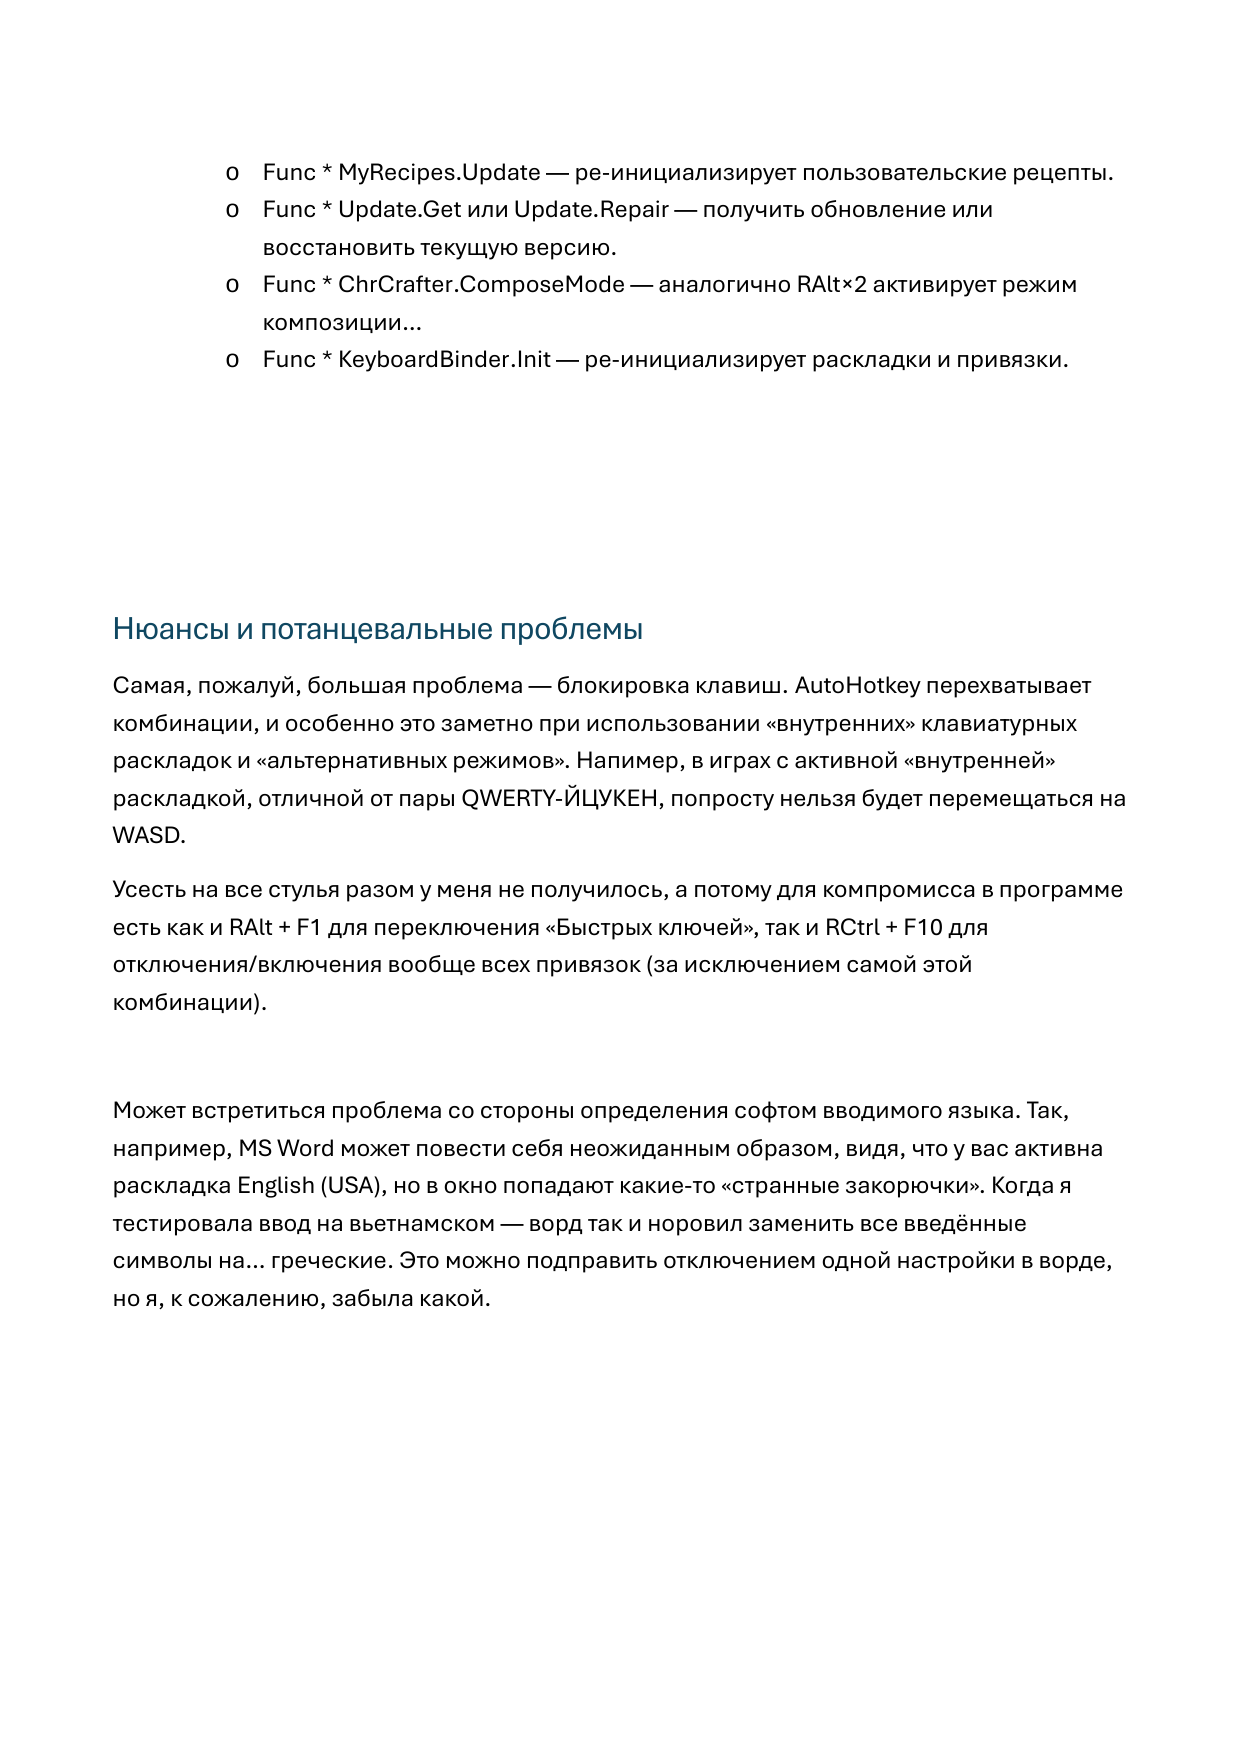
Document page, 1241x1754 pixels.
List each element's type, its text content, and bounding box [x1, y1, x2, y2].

subtitle Нюансы и потанцевальные проблемы [112, 608, 1128, 649]
text Самая, пожалуй, большая проблема — блокировка клавиш. AutoHotkey перехватывает комбинации, и особенно это заметно при использовании «внутренних» клавиатурных раскладок и «альтернативных режимов». Напимер, в играх с активной «внутренней» раскладкой, отличной от пары QWERTY-ЙЦУКЕН, попросту нельзя будет перемещаться на WASD. [112, 663, 1128, 851]
list Func * KeyboardBinder.Init — ре-инициализирует раскладки и привязки. [225, 337, 1128, 375]
list Func * Update.Get или Update.Repair — получить обновление или восстановить текущую версию. [225, 187, 1128, 262]
text Может встретиться проблема со стороны определения софтом вводимого языка. Так, например, MS Word может повести себя неожиданным образом, видя, что у вас активна раскладка English (USA), но в окно попадают какие-то «странные закорючки». Когда я тестировала ввод на вьетнамском — ворд так и норовил заменить все введённые символы на… греческие. Это можно подправить отключением одной настройки в ворде, но я, к сожалению, забыла какой. [112, 1088, 1128, 1313]
list Func * MyRecipes.Update — ре-инициализирует пользовательские рецепты. [225, 150, 1128, 187]
list Func * ChrCrafter.ComposeMode — аналогично RAlt×2 активирует режим композиции… [225, 262, 1128, 337]
text Усесть на все стулья разом у меня не получилось, а потому для компромисса в программе есть как и RAlt + F1 для переключения «Быстрых ключей», так и RCtrl + F10 для отключения/включения вообще всех привязок (за исключением самой этой комбинации). [112, 868, 1128, 1018]
